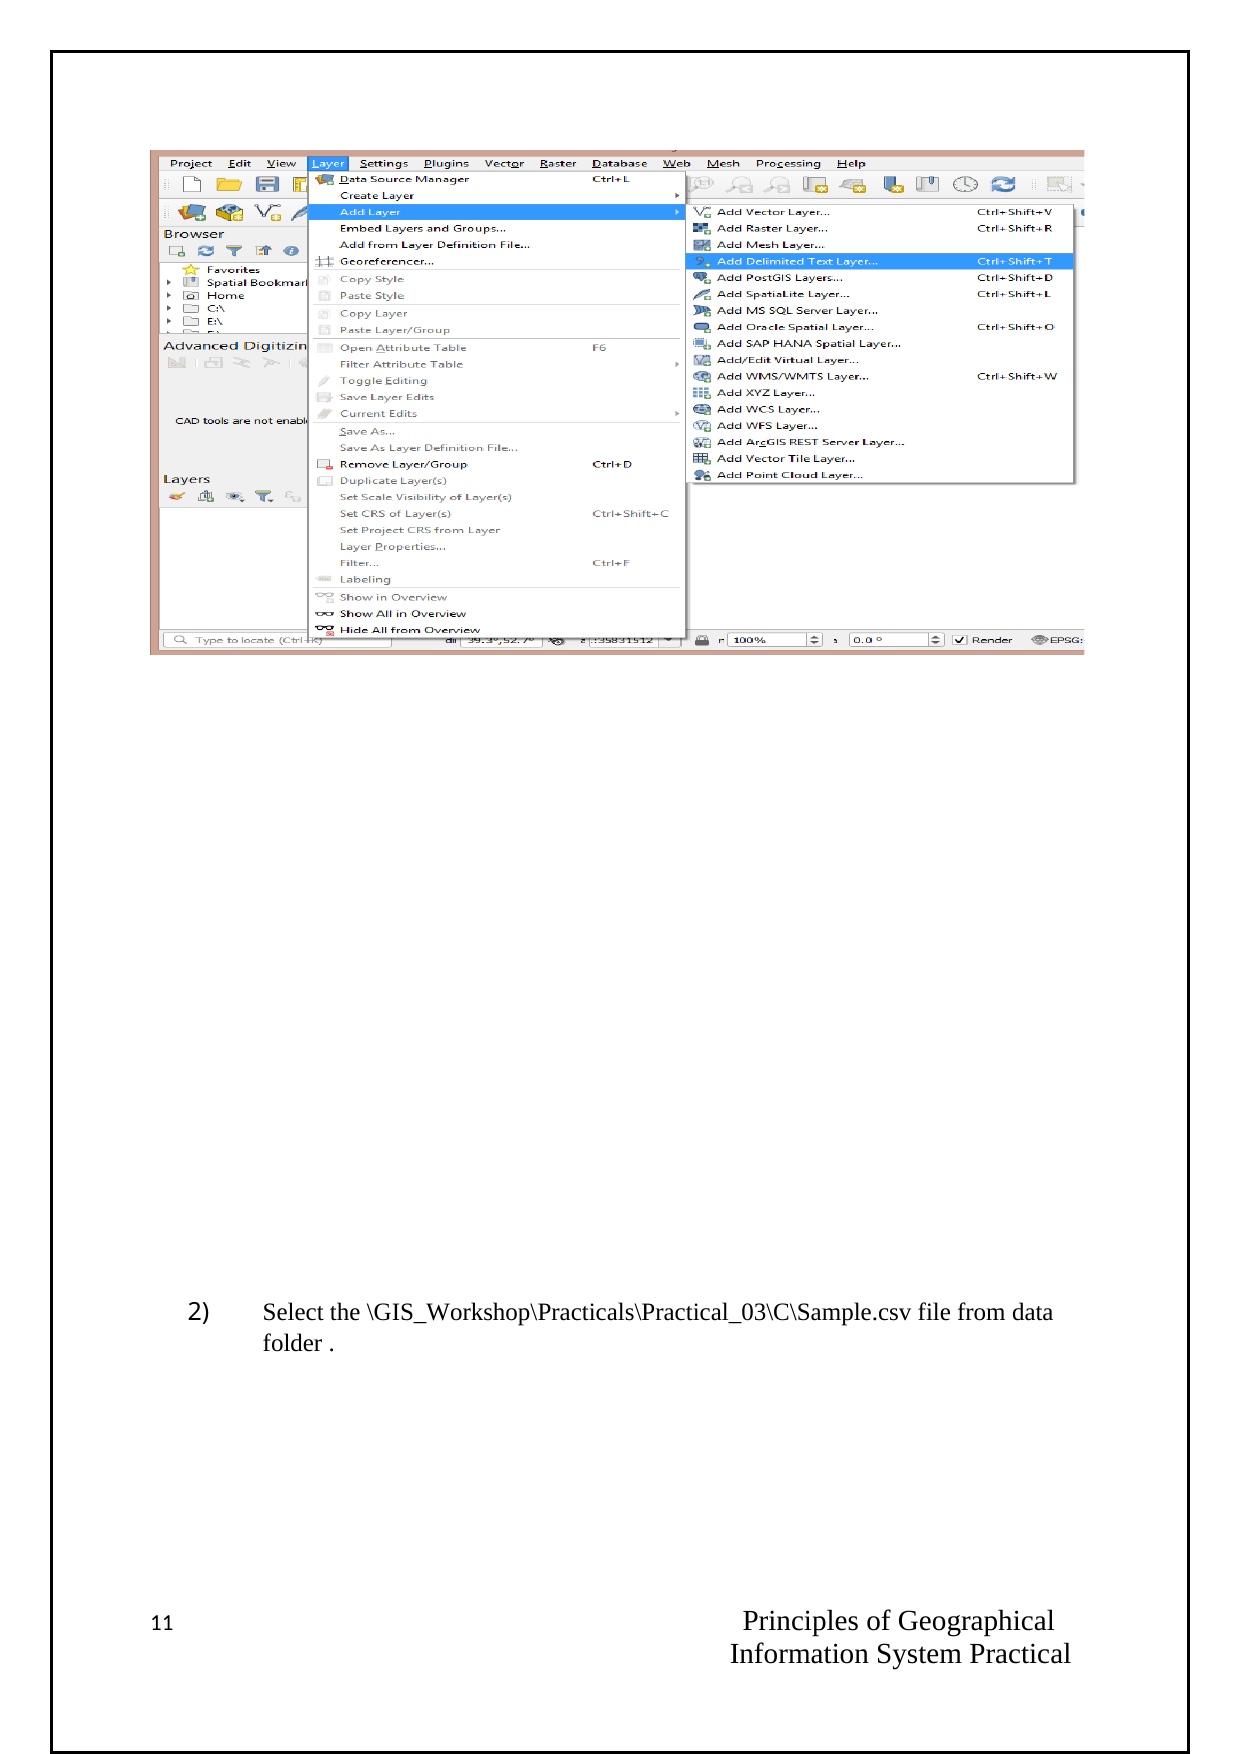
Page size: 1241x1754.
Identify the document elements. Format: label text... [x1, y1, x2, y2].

list Select the \GIS_Workshop\Practicals\Practical_03\C\Sample.csv file from data folder . [187, 1294, 1090, 1357]
picture [150, 150, 1085, 655]
